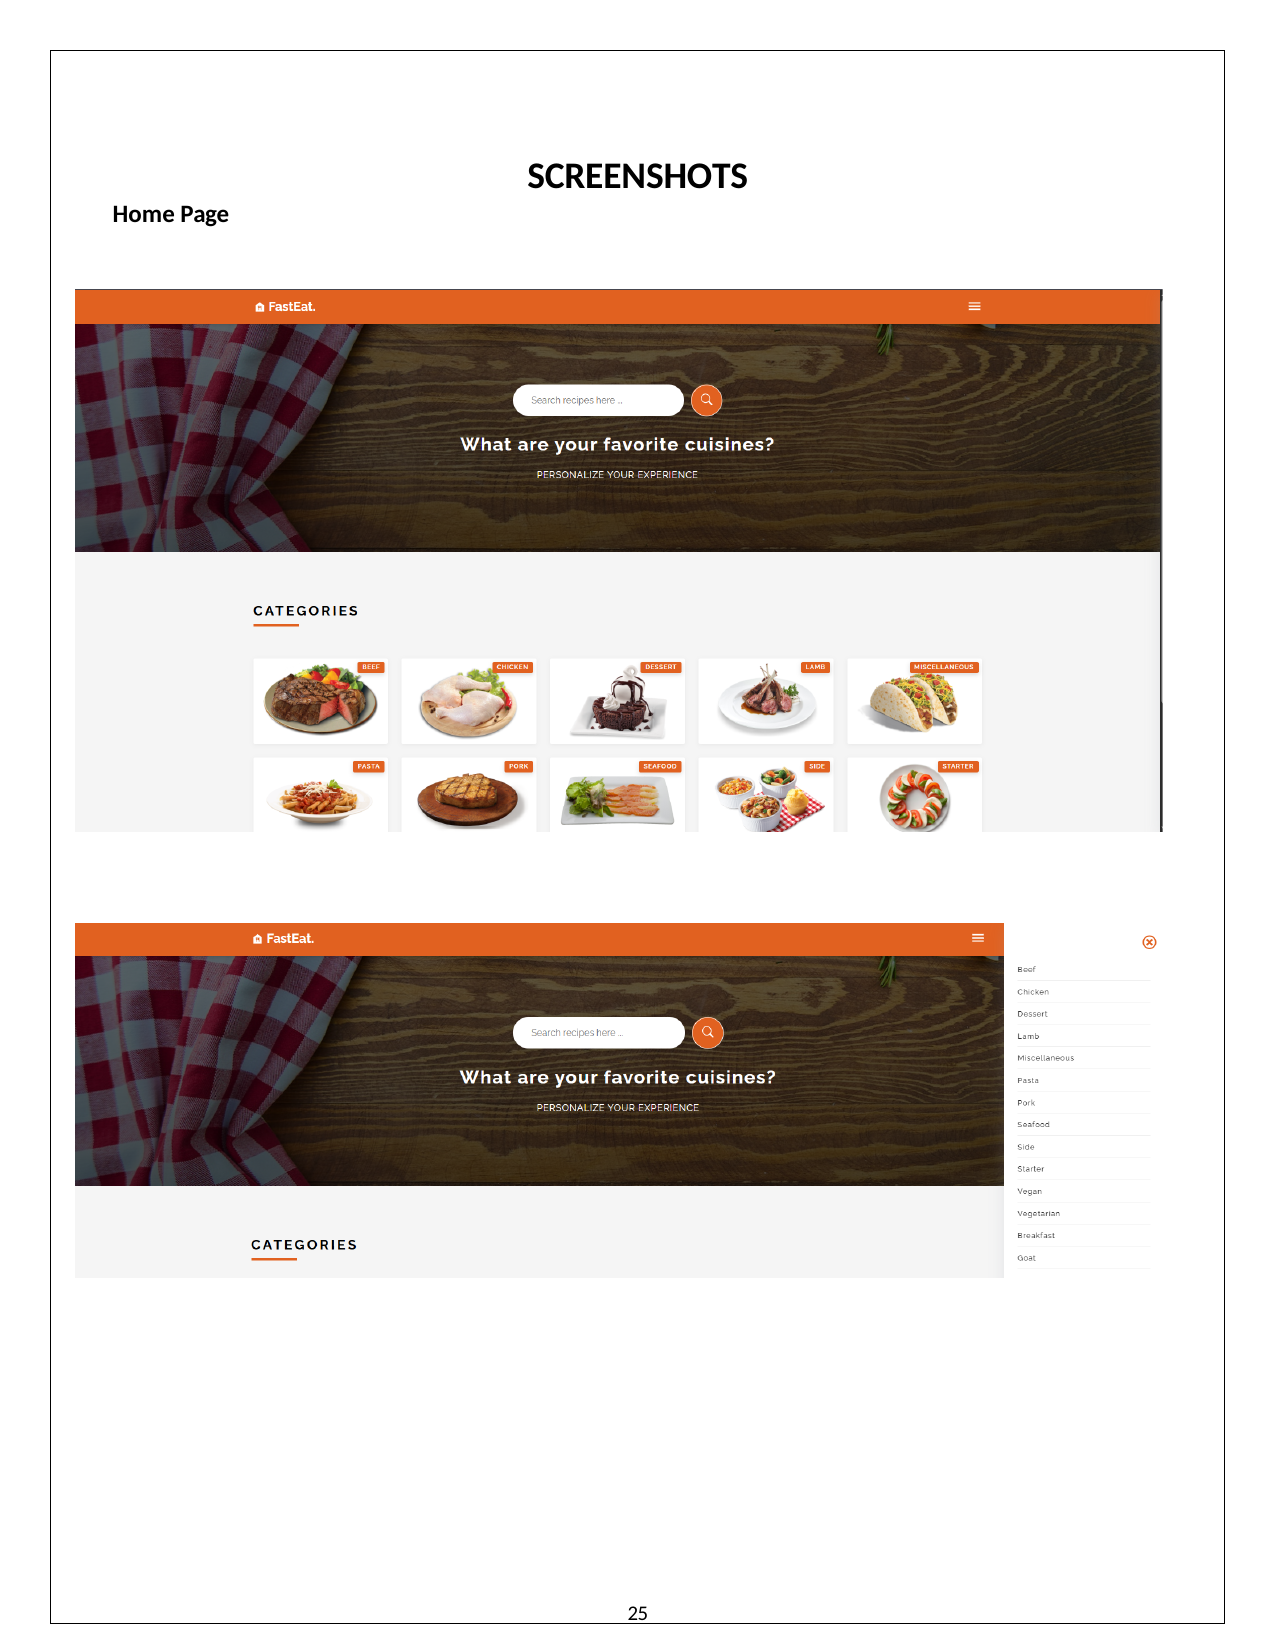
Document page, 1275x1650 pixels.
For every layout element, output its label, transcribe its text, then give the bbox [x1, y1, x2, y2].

text Home Page [112, 198, 1162, 229]
picture [75, 289, 1163, 832]
picture [75, 923, 1163, 1278]
text SCREENSHOTS [305, 152, 970, 198]
